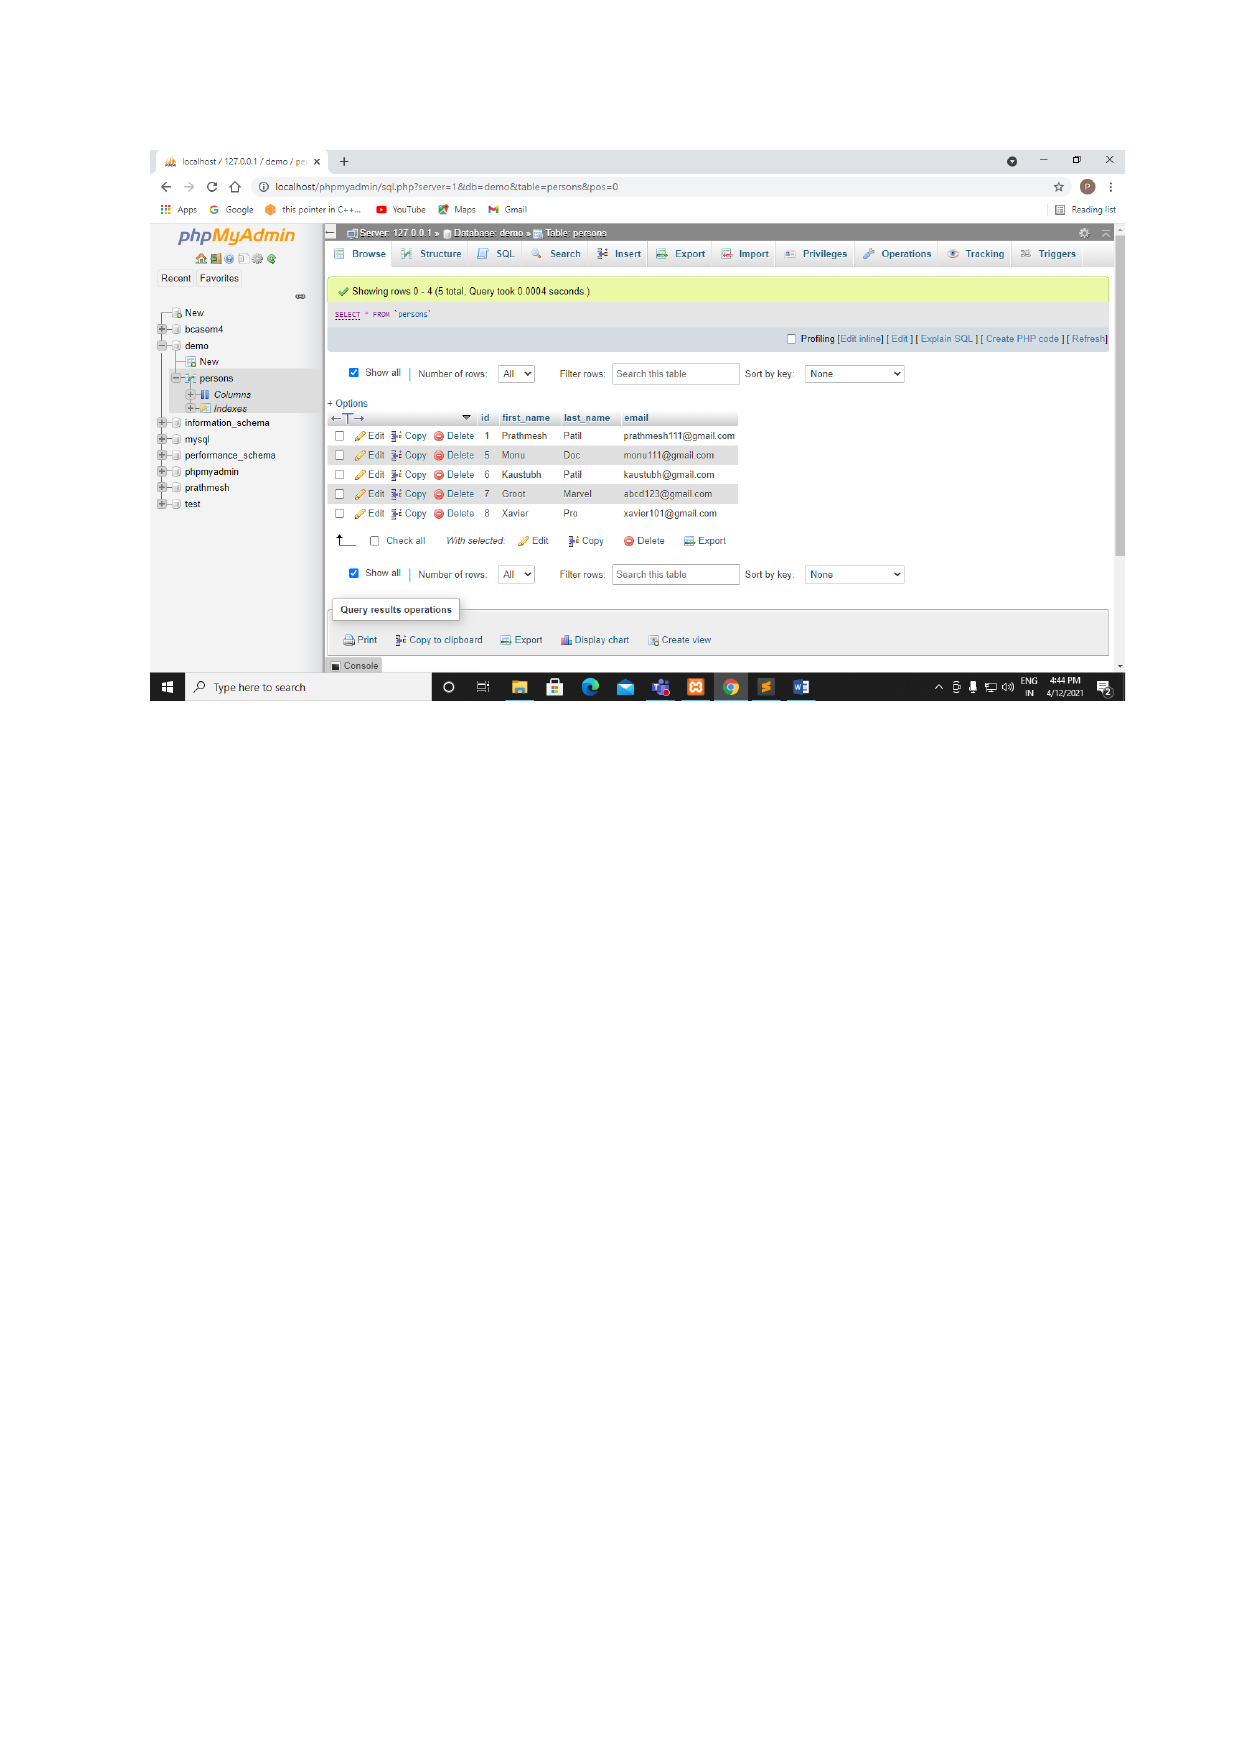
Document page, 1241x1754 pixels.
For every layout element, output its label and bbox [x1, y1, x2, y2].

picture [150, 150, 1125, 701]
